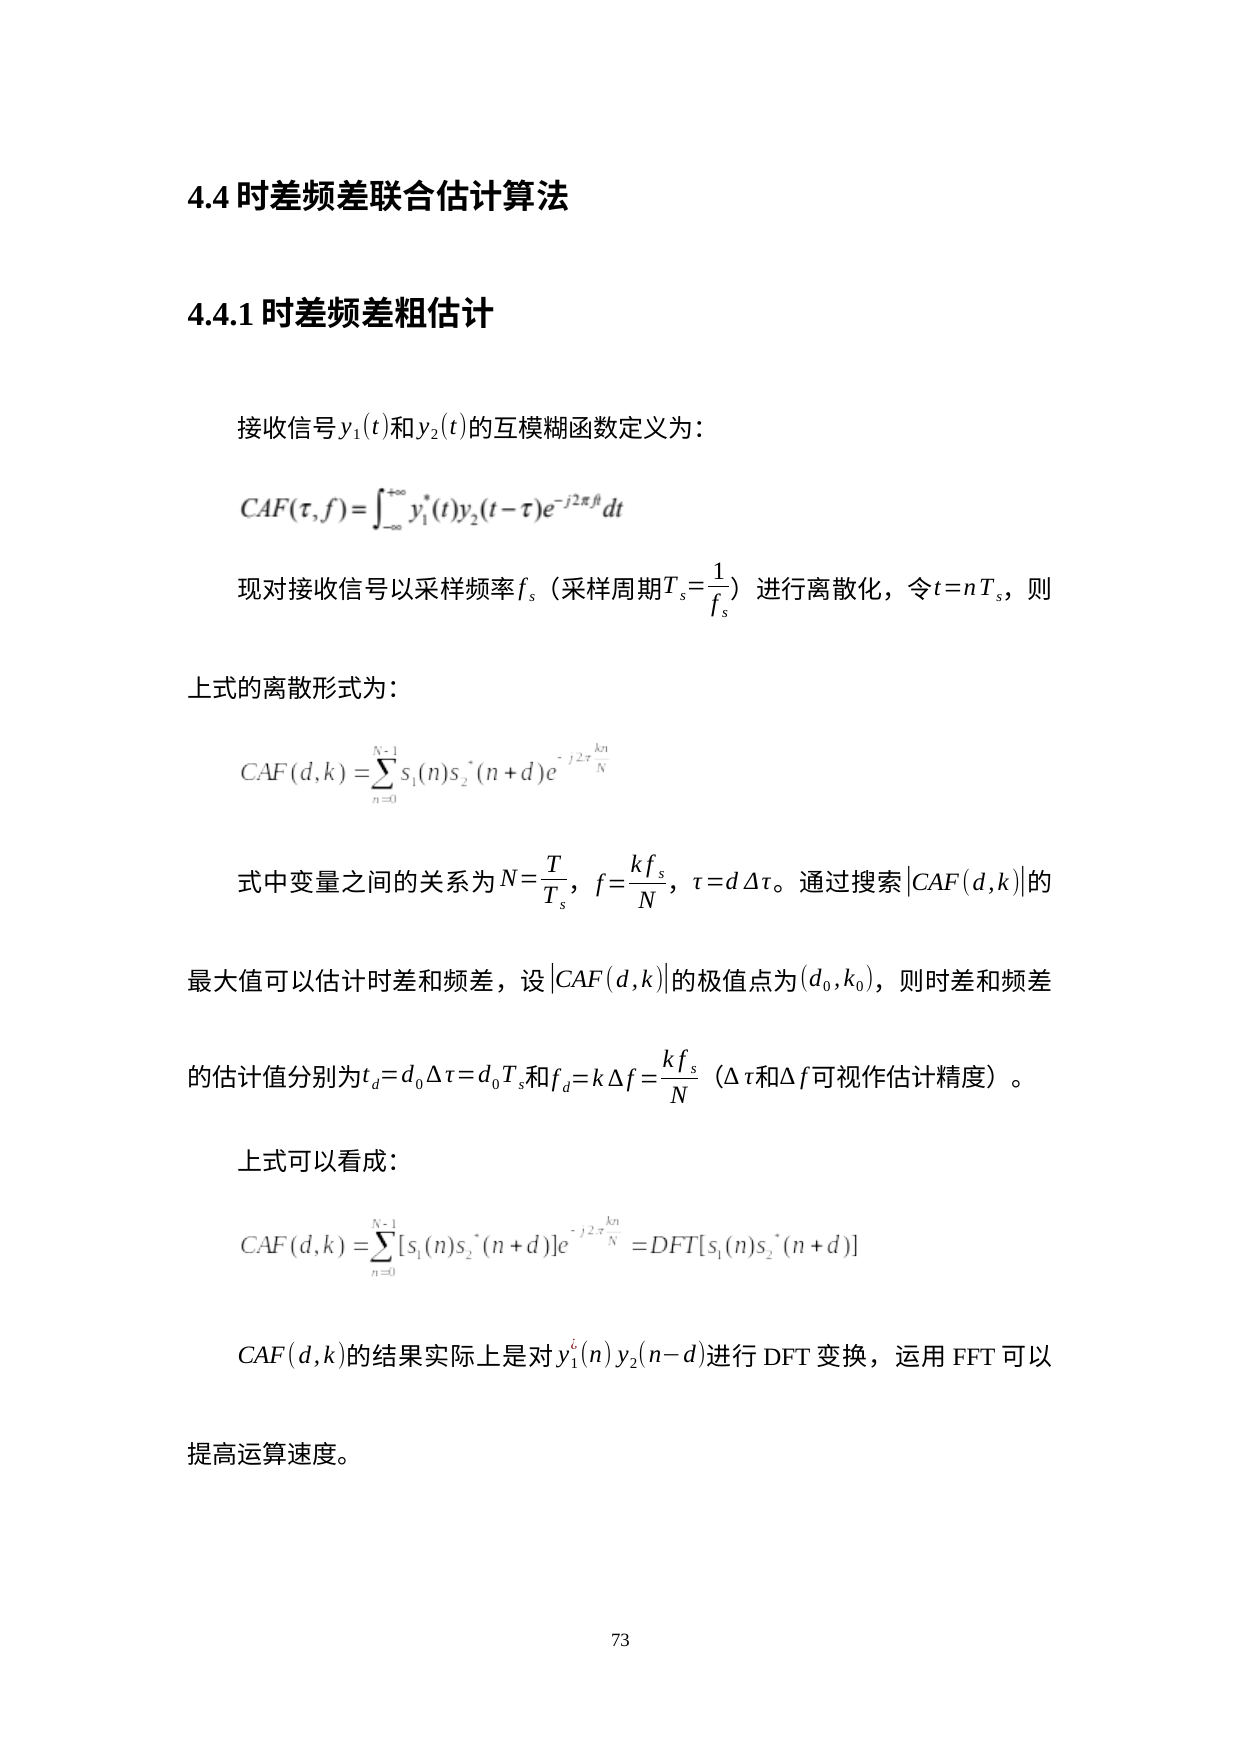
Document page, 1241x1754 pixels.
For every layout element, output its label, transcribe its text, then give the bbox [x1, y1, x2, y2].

subtitle 4.4.1时差频差粗估计 [187, 278, 1053, 343]
text 上式可以看成： [187, 1127, 1053, 1192]
text 式中变量之间的关系为，，。通过搜索的最大值可以估计时差和频差，设的极值点为，则时差和频差的估计值分别为和（和可视作估计精度）。 [187, 849, 1053, 1109]
text 接收信号和的互模糊函数定义为： [187, 394, 1053, 459]
subtitle 4.4时差频差联合估计算法 [187, 162, 1053, 227]
text 现对接收信号以采样频率（采样周期）进行离散化，令，则上式的离散形式为： [187, 557, 1053, 719]
text 的结果实际上是对进行DFT变换，运用FFT可以提高运算速度。 [187, 1322, 1053, 1485]
